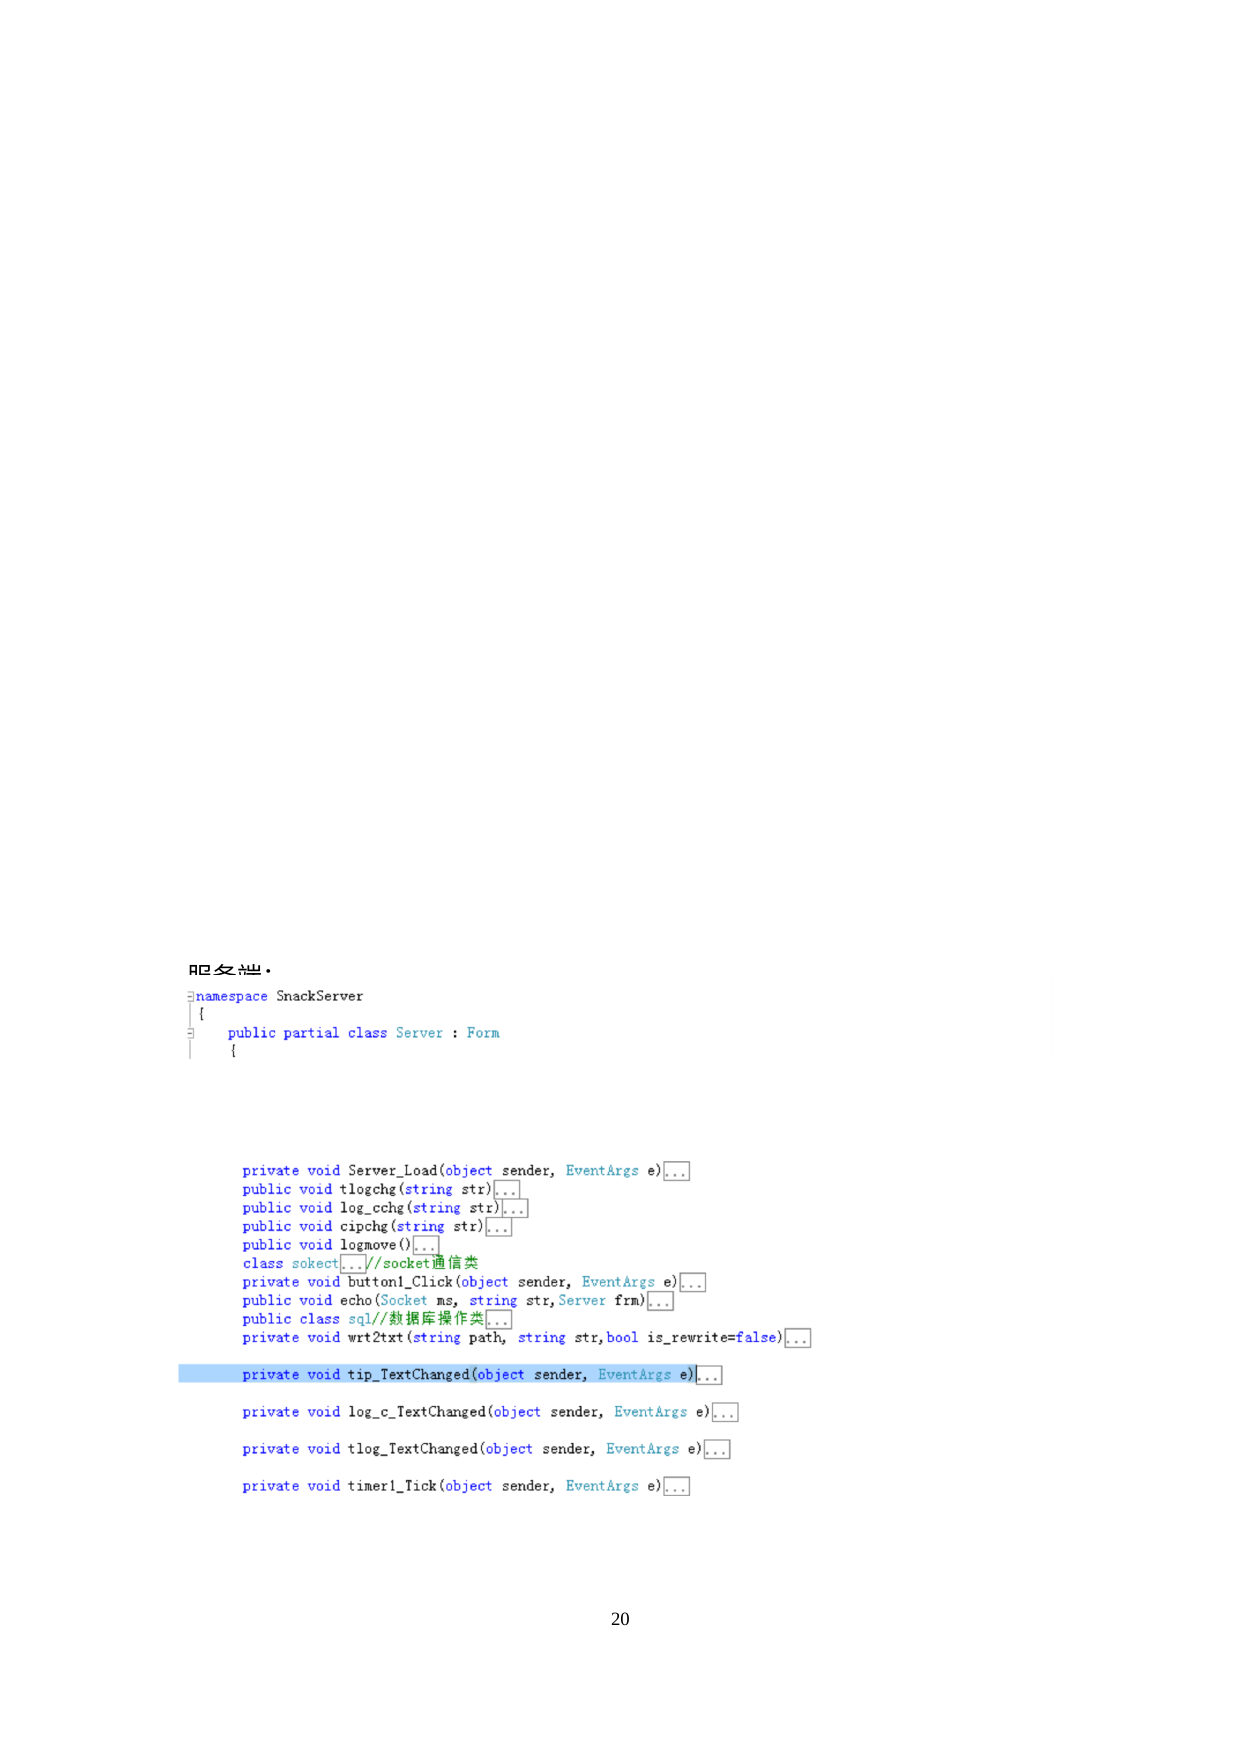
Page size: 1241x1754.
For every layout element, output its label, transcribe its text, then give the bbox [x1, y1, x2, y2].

text 服务端： [187, 942, 1053, 975]
picture [187, 975, 1053, 1059]
picture [177, 1161, 1043, 1496]
